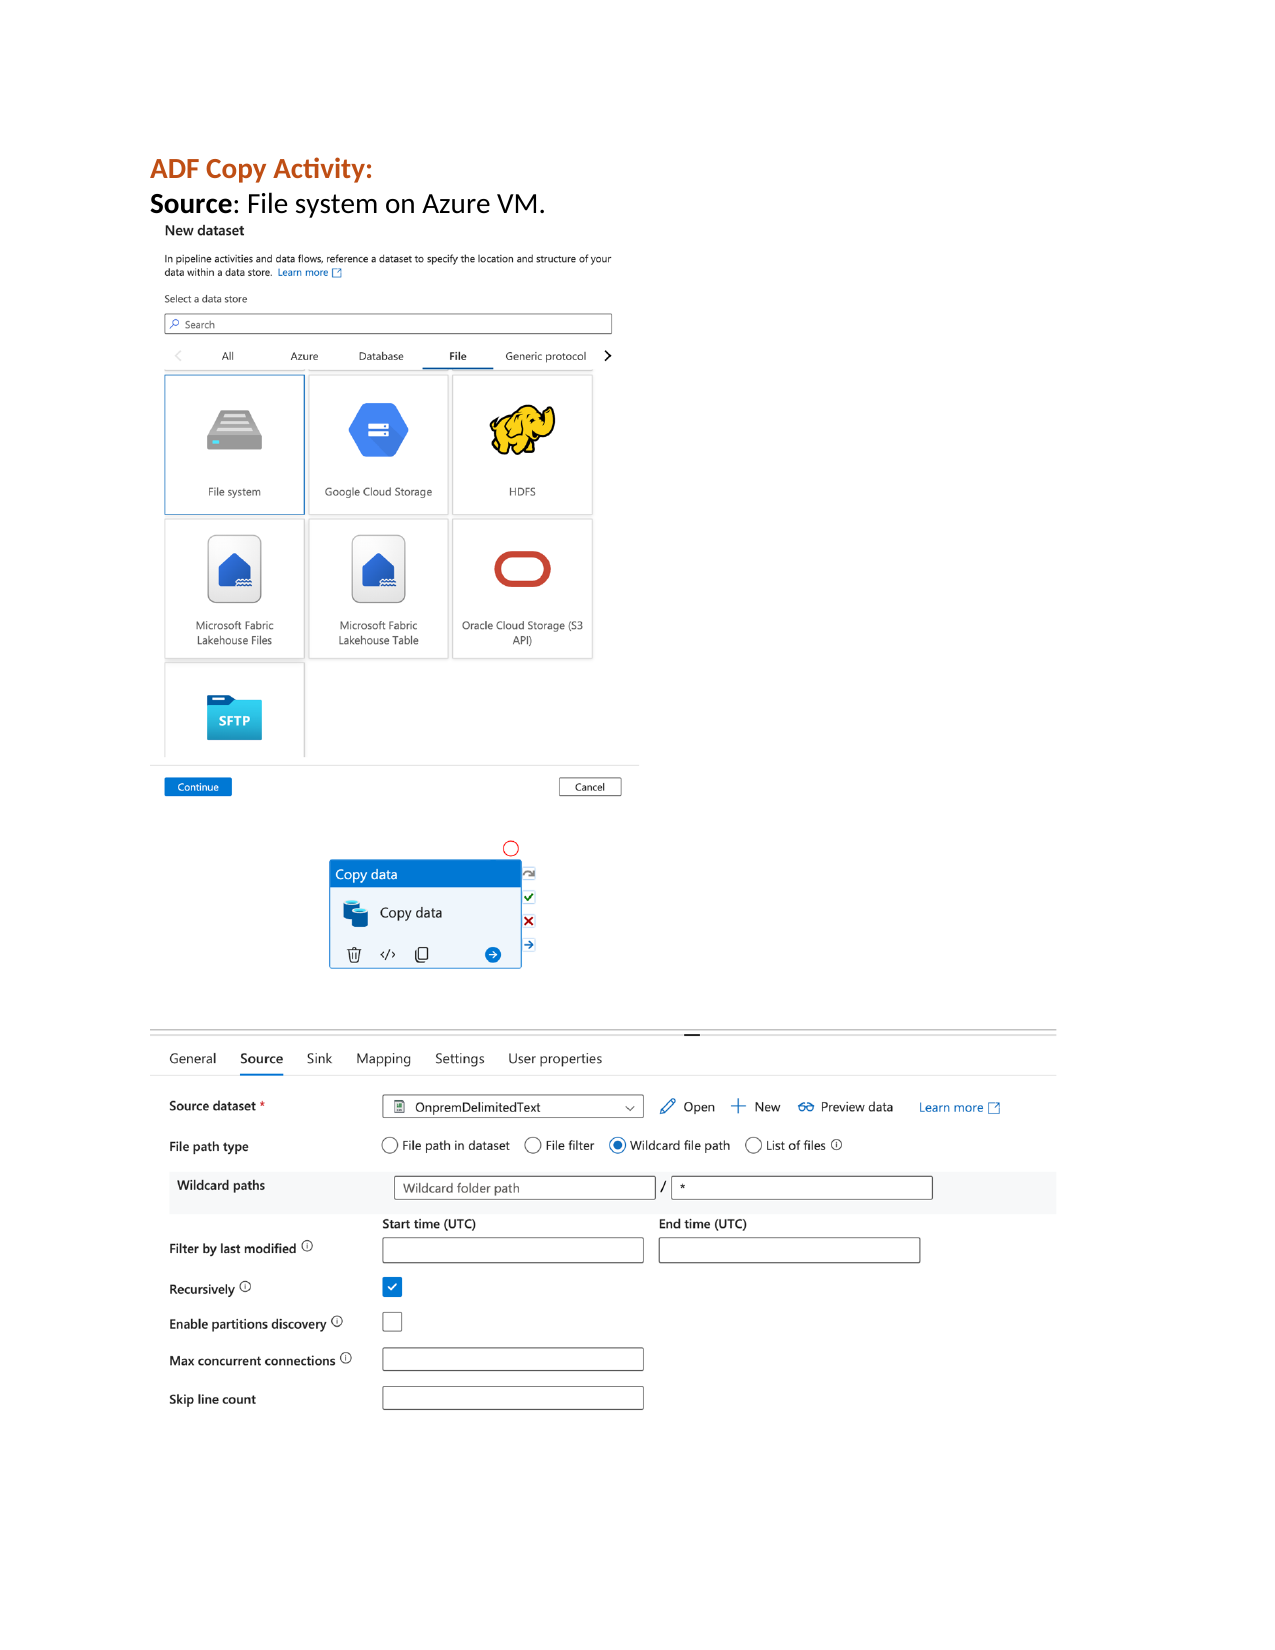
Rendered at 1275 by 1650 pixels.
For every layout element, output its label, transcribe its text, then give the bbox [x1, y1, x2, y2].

picture [150, 221, 1057, 1421]
text Source: File system on Azure VM. [150, 186, 1125, 221]
text ADF Copy Activity: [150, 150, 1125, 186]
